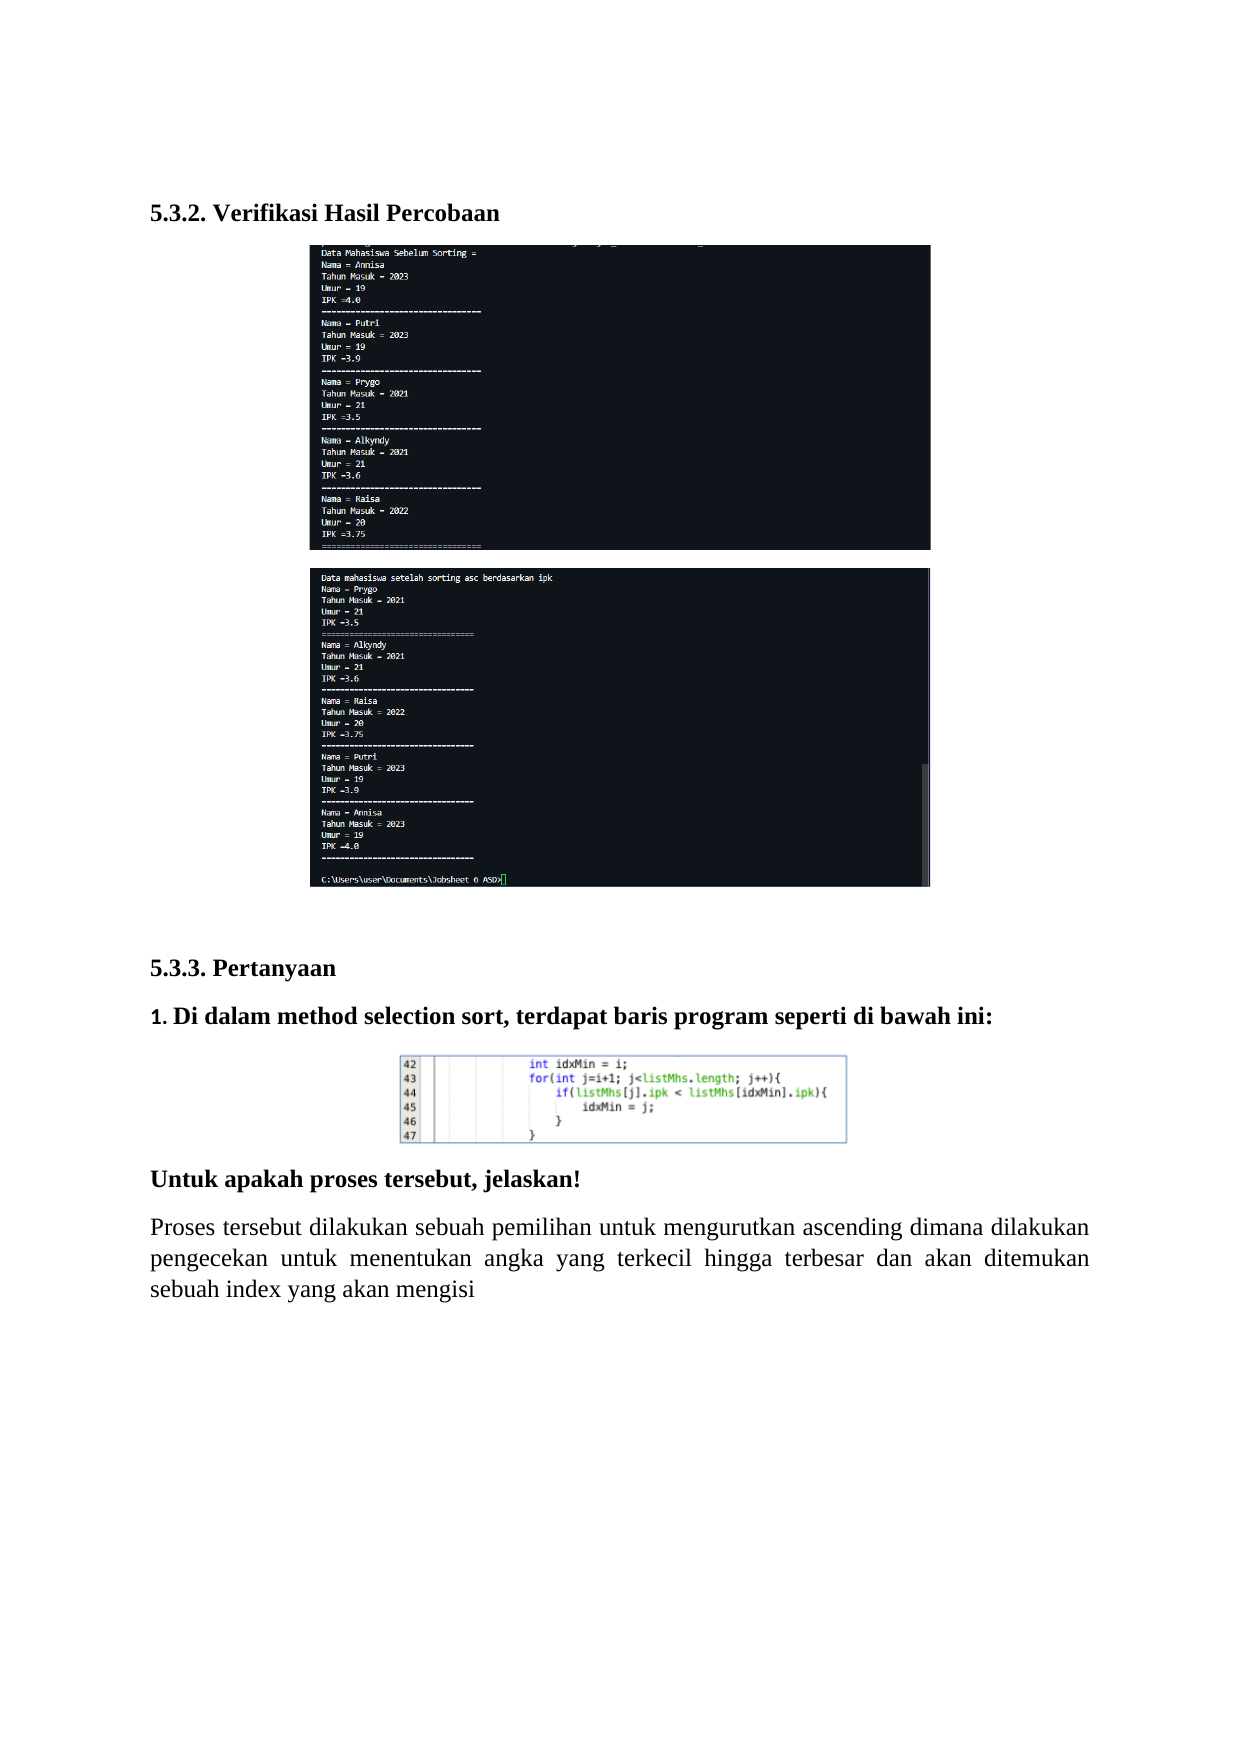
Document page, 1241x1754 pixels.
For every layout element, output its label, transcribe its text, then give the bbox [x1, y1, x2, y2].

text 1. Di dalam method selection sort, terdapat baris program seperti di bawah ini: [150, 1001, 1090, 1030]
text Proses tersebut dilakukan sebuah pemilihan untuk mengurutkan ascending dimana dilakukan pengecekan untuk menentukan angka yang terkecil hingga terbesar dan akan ditemukan sebuah index yang akan mengisi [150, 1212, 1090, 1302]
picture [310, 568, 930, 887]
text 5.3.2. Verifikasi Hasil Percobaan [150, 198, 1090, 226]
picture [309, 245, 931, 550]
picture [391, 1048, 849, 1146]
text Untuk apakah proses tersebut, jelaskan! [150, 1164, 1090, 1193]
text 5.3.3. Pertanyaan [150, 953, 1090, 982]
